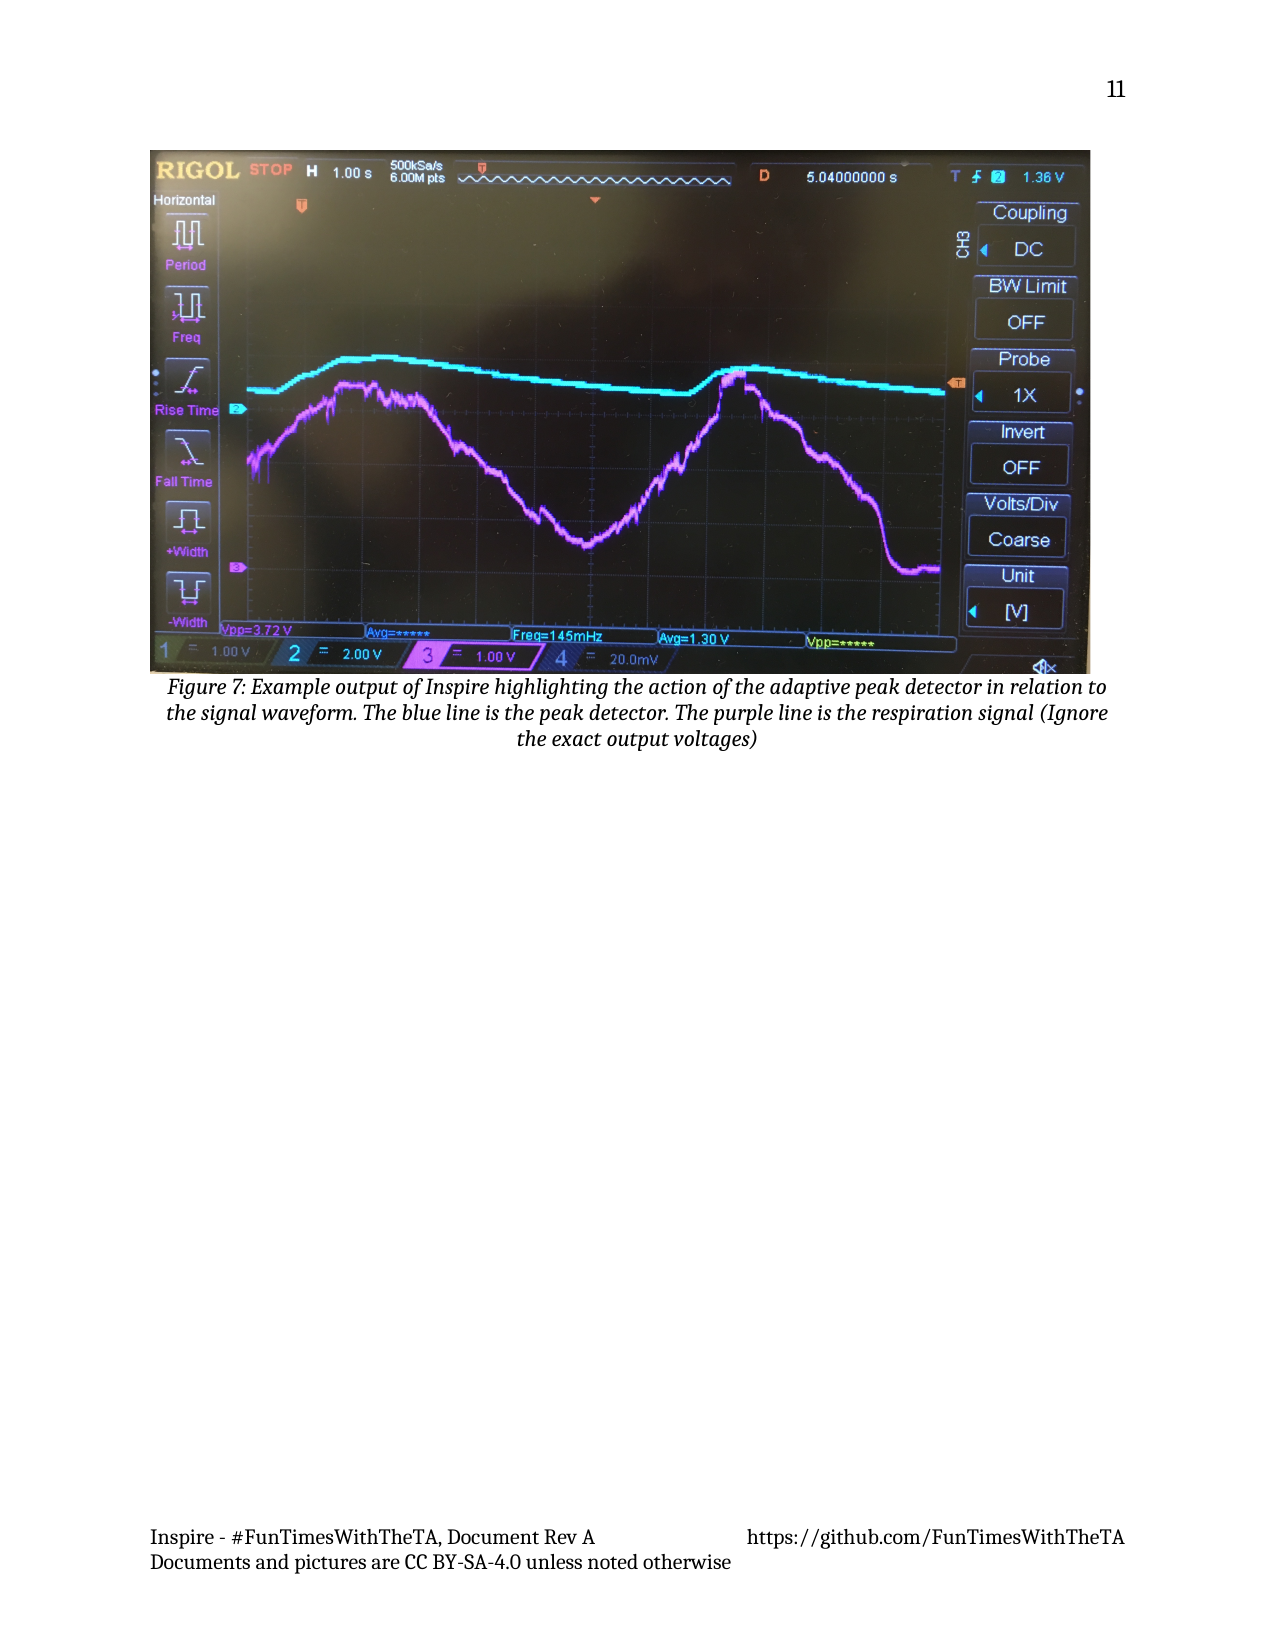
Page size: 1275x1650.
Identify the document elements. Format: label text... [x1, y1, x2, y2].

text Figure 7: Example output of Inspire highlighting the action of the adaptive peak detector in relation to the signal waveform. The blue line is the peak detector. The purple line is the respiration signal (Ignore the exact output voltages) [150, 673, 1125, 753]
picture [150, 150, 1091, 674]
